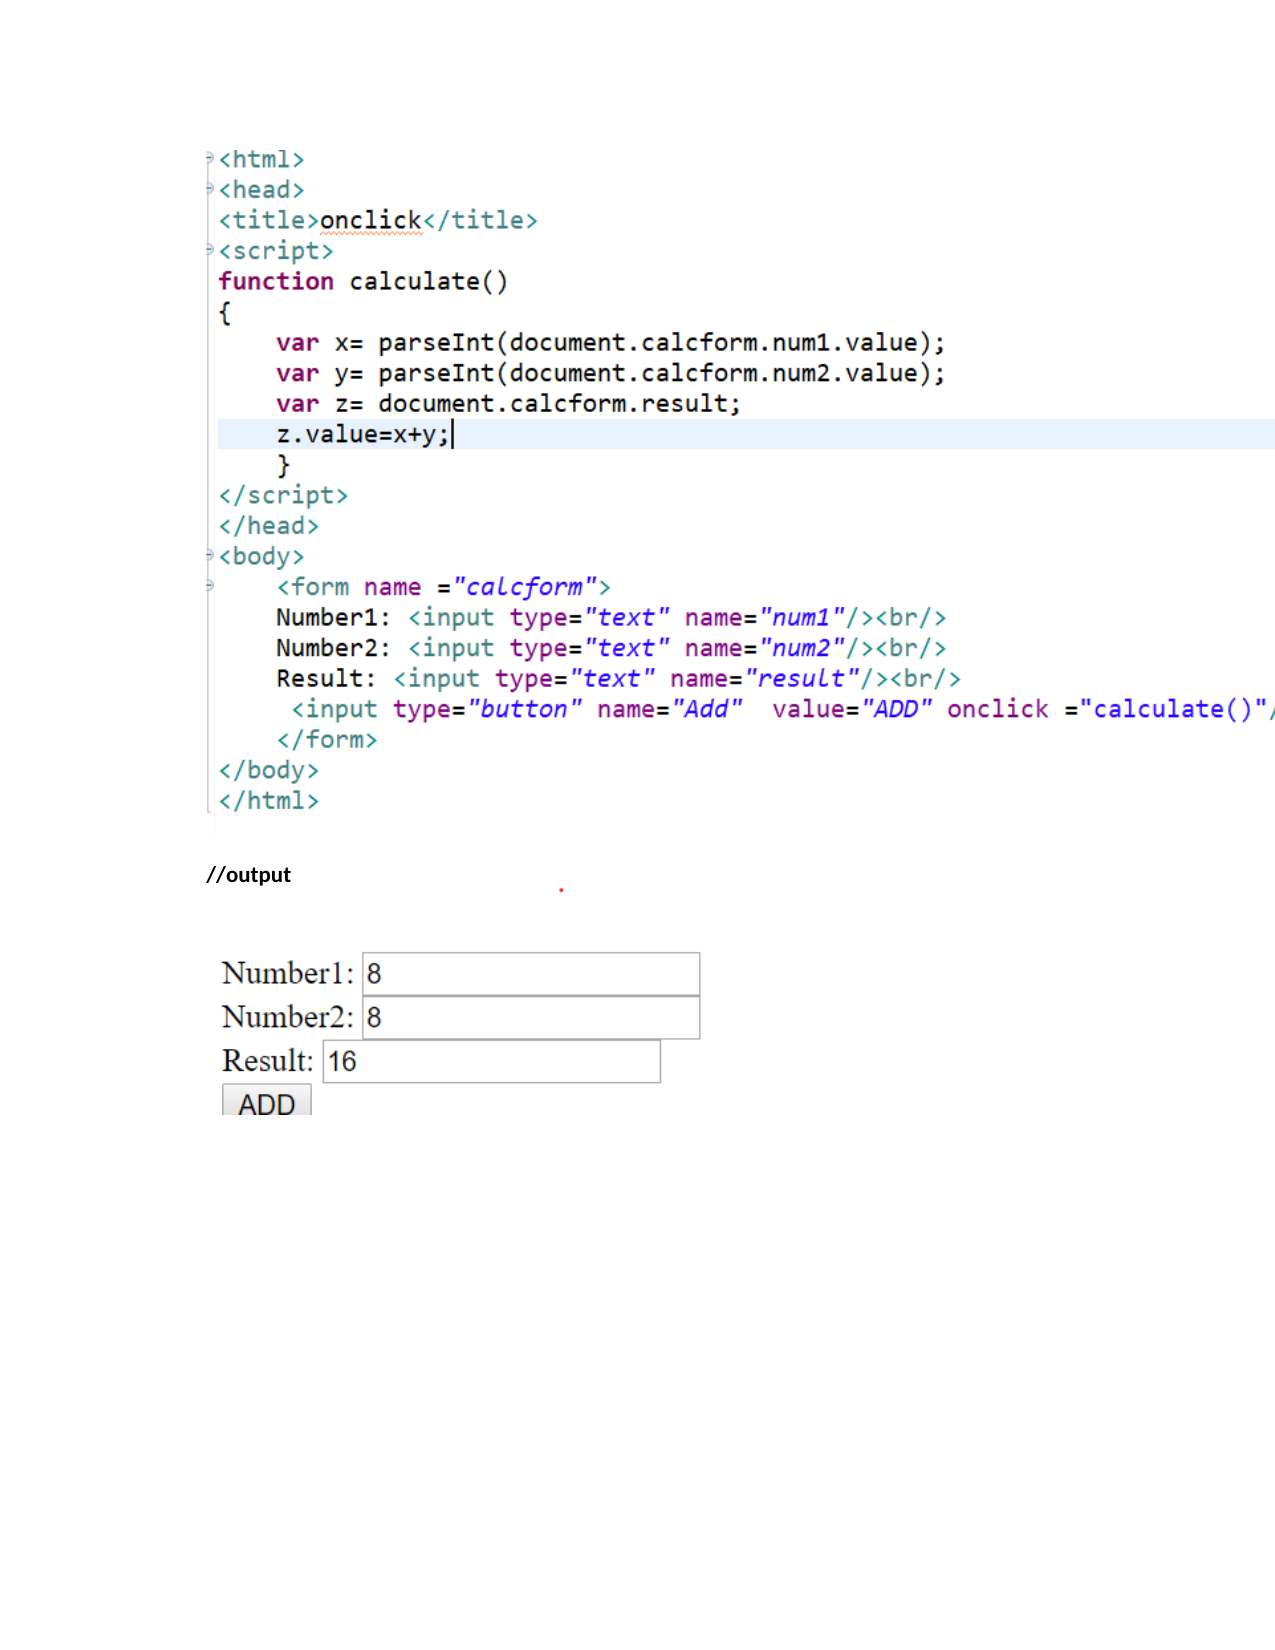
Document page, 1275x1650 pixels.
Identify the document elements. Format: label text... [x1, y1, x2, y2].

picture [206, 888, 770, 1115]
picture [206, 150, 1275, 833]
text //output [206, 860, 1275, 888]
